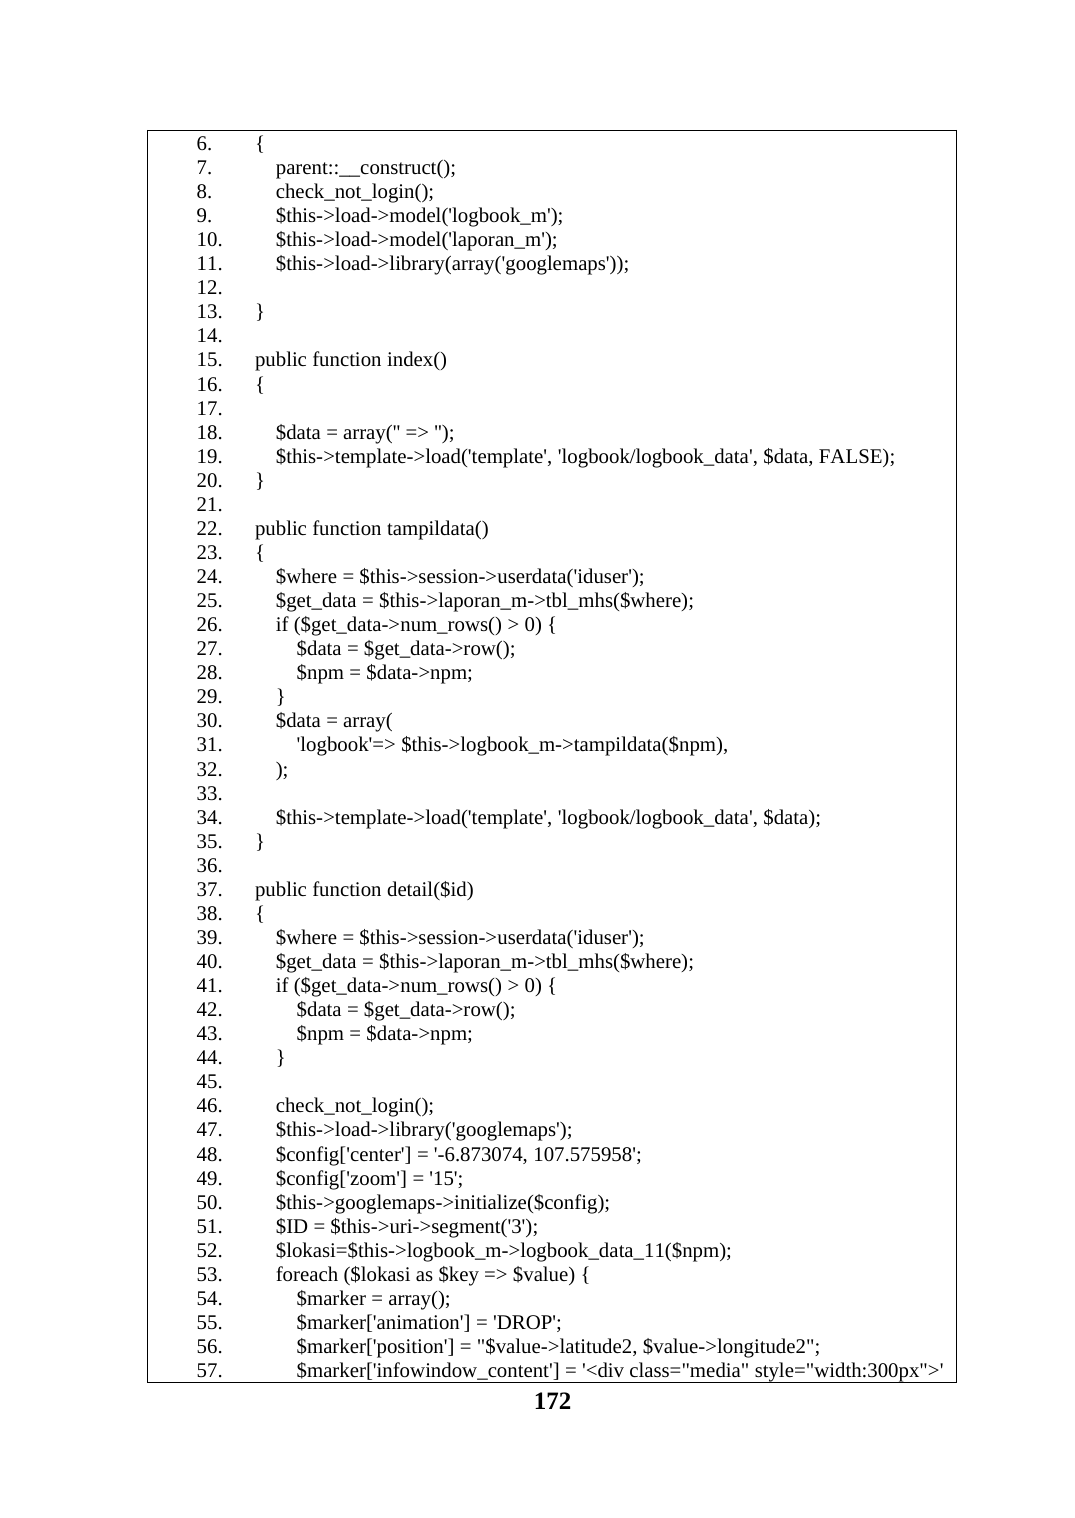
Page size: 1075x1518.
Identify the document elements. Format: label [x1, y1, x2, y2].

table_header [148, 131, 956, 1382]
